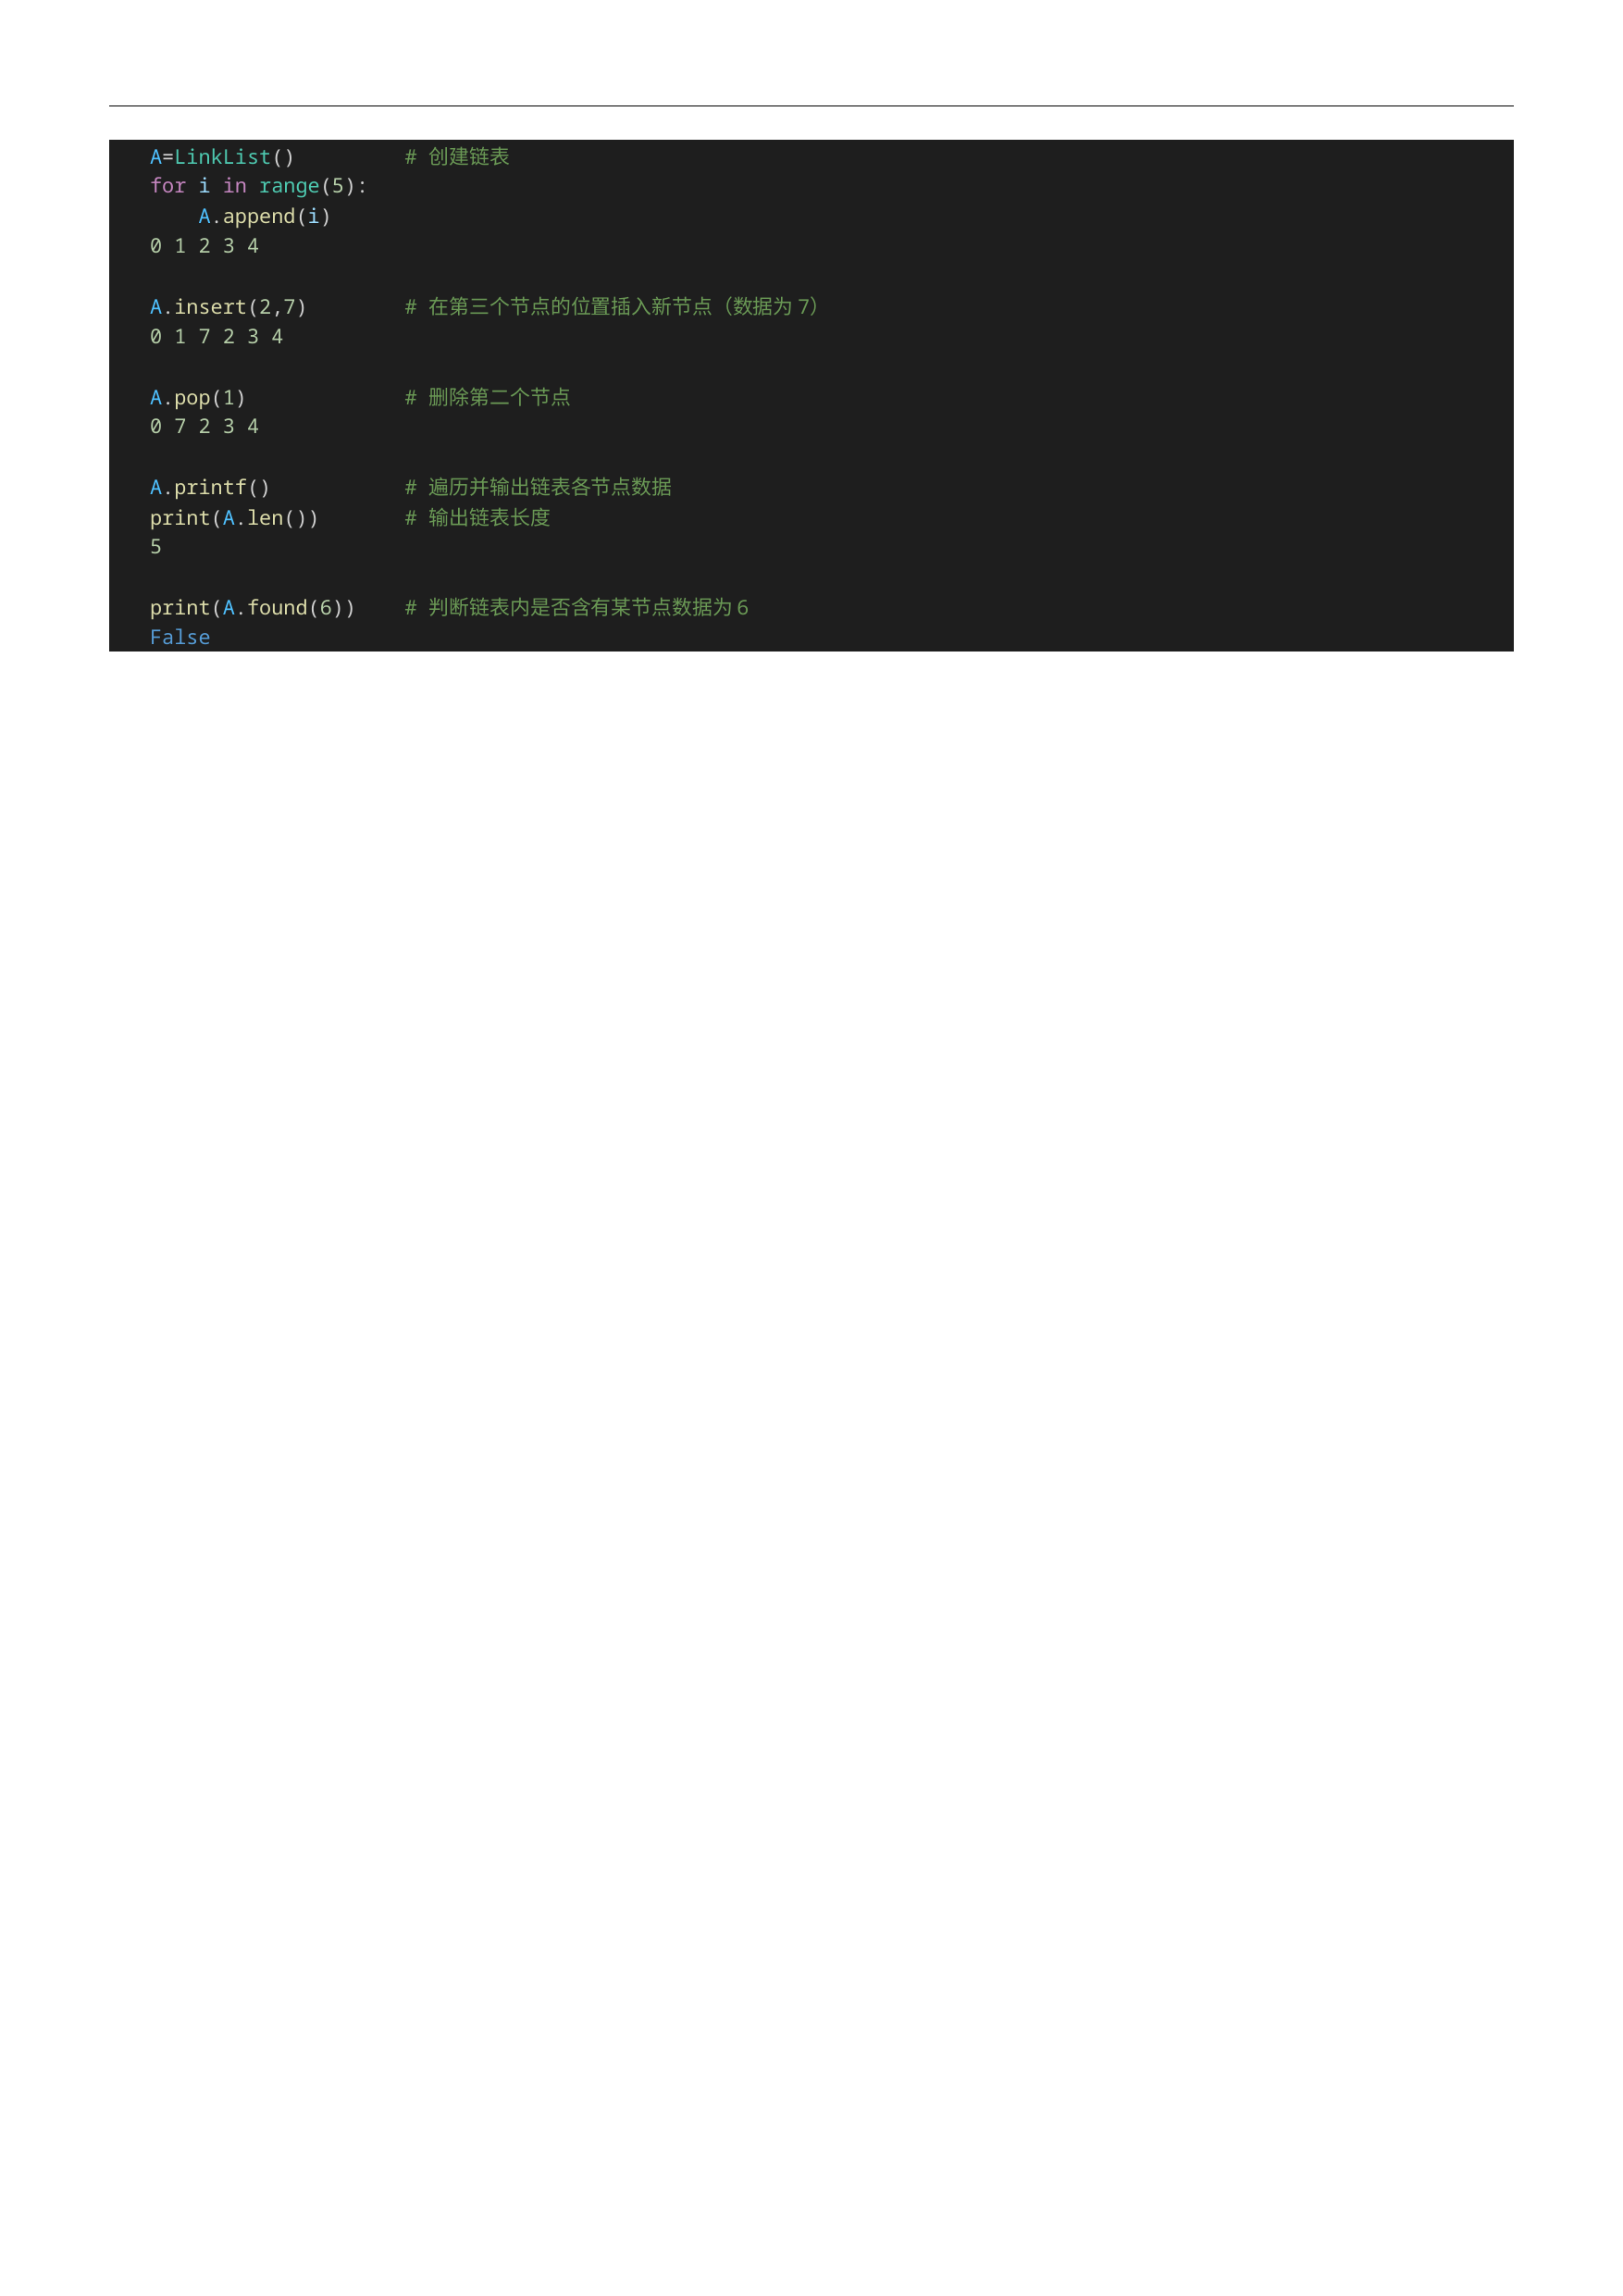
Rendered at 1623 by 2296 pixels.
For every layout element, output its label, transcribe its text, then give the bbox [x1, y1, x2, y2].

text 0 1 7 2 3 4 [109, 320, 1514, 351]
text print(A.found(6)) # 判断链表内是否含有某节点数据为6 [109, 591, 1514, 621]
text print(A.len()) # 输出链表长度 [109, 501, 1514, 531]
text 0 7 2 3 4 [109, 411, 1514, 441]
text A.append(i) [109, 200, 1514, 230]
text A.printf() # 遍历并输出链表各节点数据 [109, 471, 1514, 501]
text A.insert(2,7) # 在第三个节点的位置插入新节点（数据为7） [109, 291, 1514, 320]
text A=LinkList() # 创建链表 [109, 140, 1514, 170]
text A.pop(1) # 删除第二个节点 [109, 380, 1514, 411]
text 5 [109, 531, 1514, 561]
text False [109, 621, 1514, 652]
text for i in range(5): [109, 170, 1514, 200]
text 0 1 2 3 4 [109, 230, 1514, 260]
